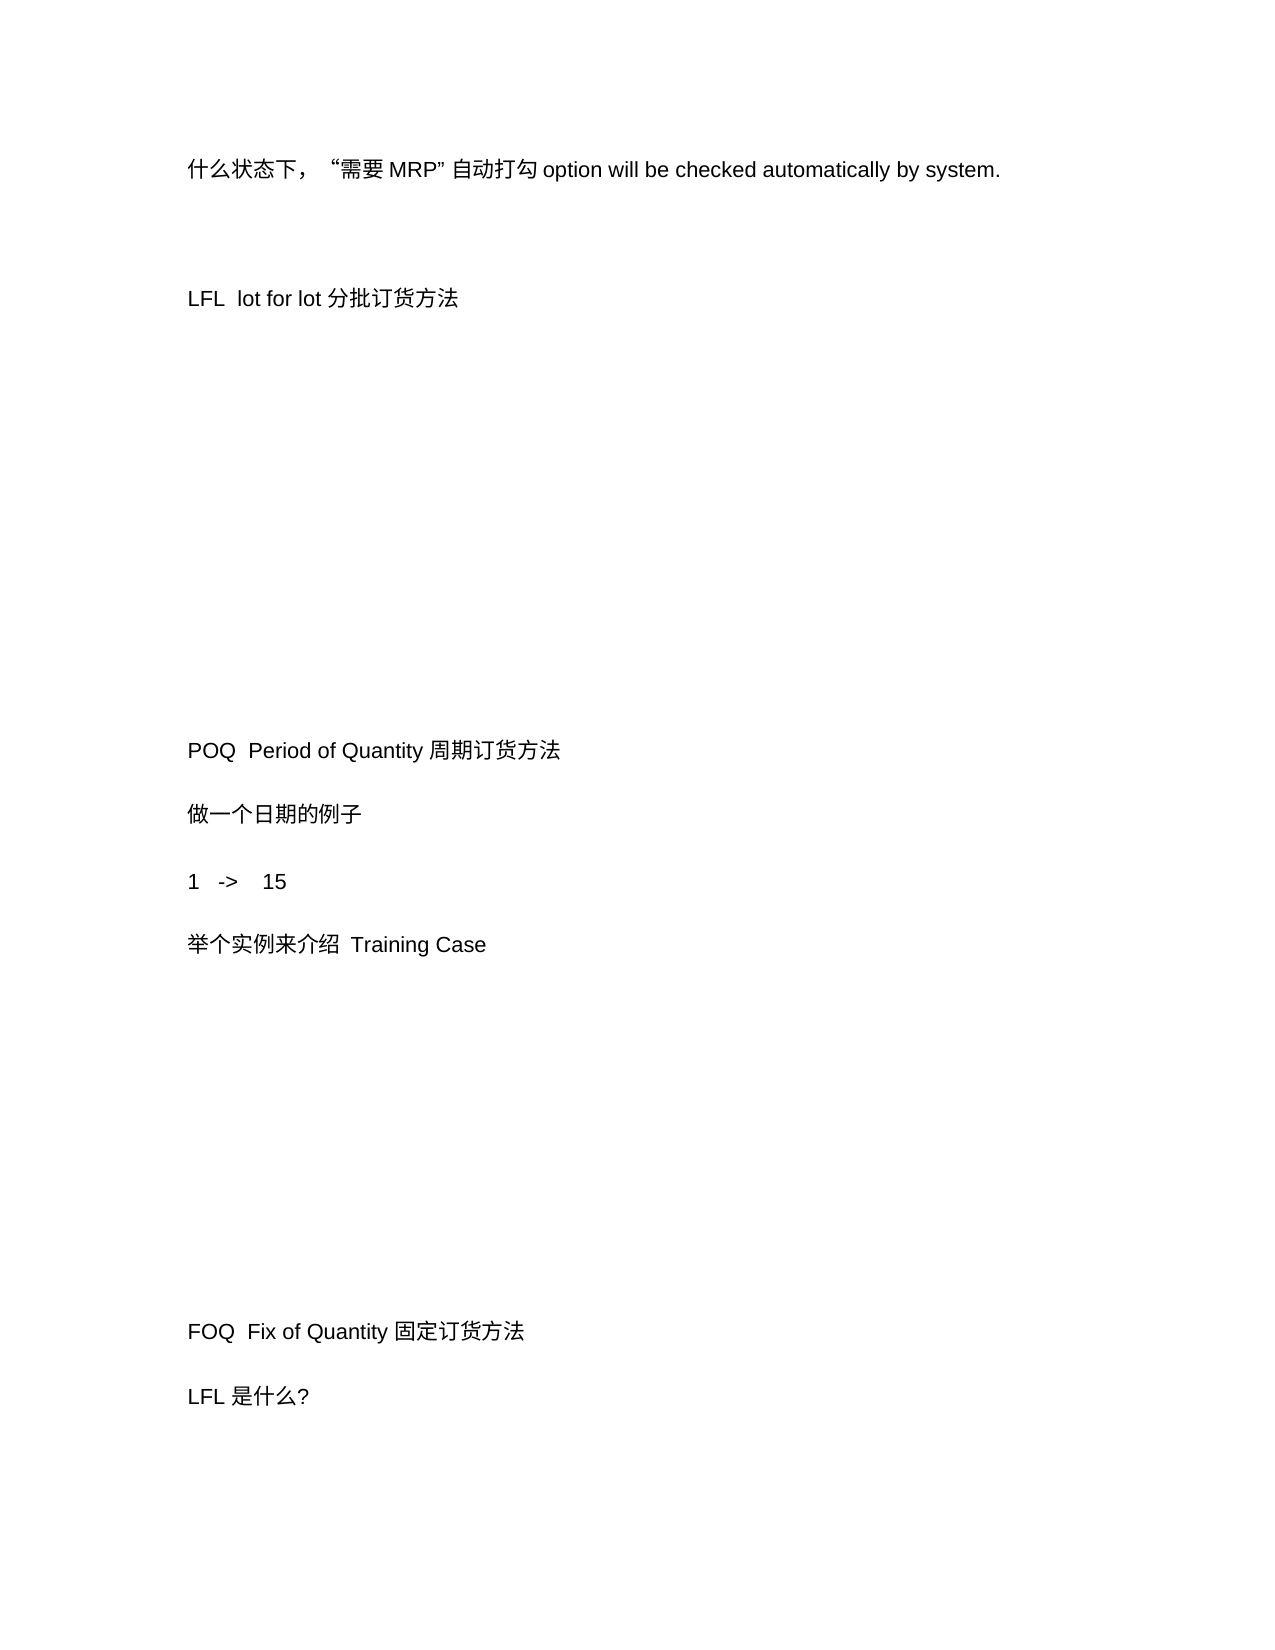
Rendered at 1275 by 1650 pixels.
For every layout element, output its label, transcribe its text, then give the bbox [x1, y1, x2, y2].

text 举个实例来介绍 Training Case [187, 925, 1087, 958]
text LFL lot for lot 分批订货方法 [187, 279, 1087, 312]
text 做一个日期的例子 [187, 796, 1087, 829]
text POQ Period of Quantity 周期订货方法 [187, 731, 1087, 764]
text FOQ Fix of Quantity 固定订货方法 [187, 1312, 1087, 1346]
text LFL 是什么? [187, 1377, 1087, 1410]
text 什么状态下，“需要MRP” 自动打勾option will be checked automatically by system. [187, 150, 1087, 183]
text 1 -> 15 [187, 860, 1087, 894]
